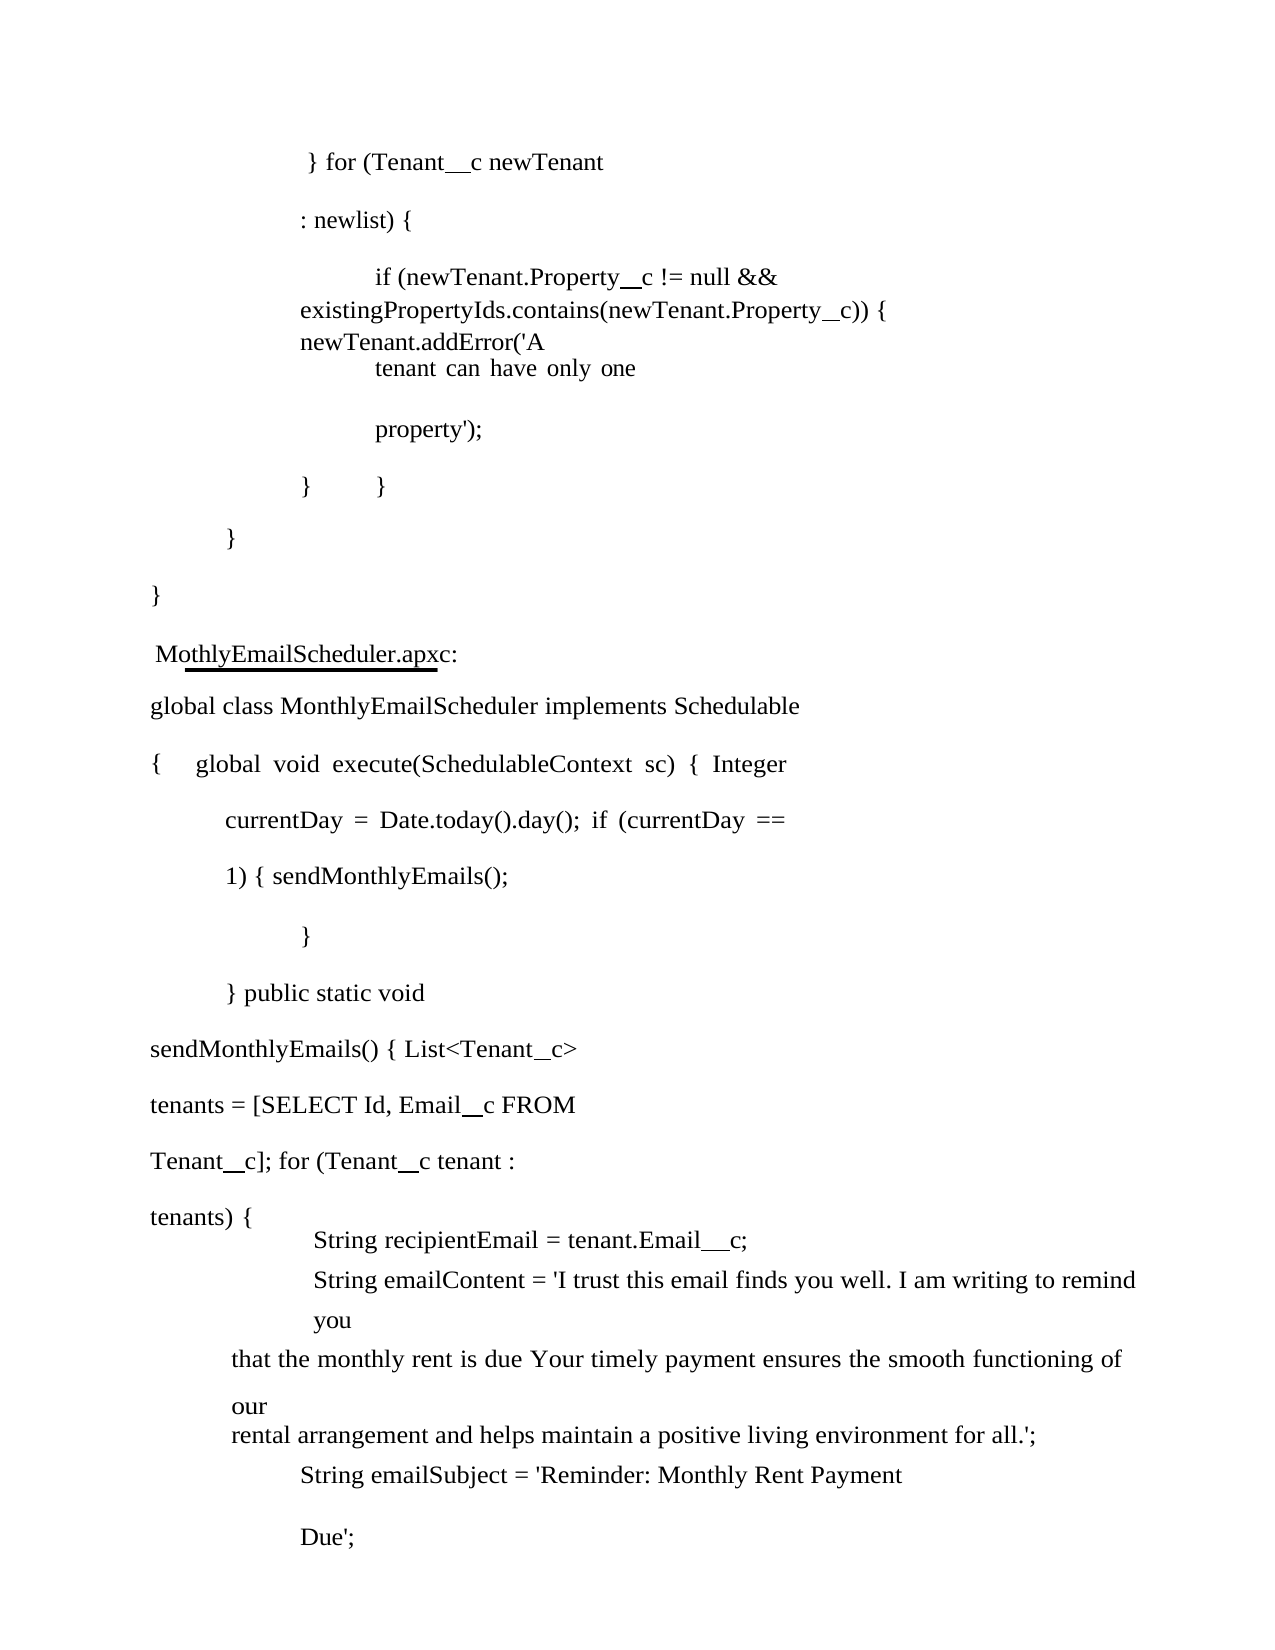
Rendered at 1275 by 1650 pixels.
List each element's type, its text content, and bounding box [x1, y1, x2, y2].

text our [231, 1391, 1275, 1419]
text that the monthly rent is due Your timely payment ensures the smooth functioning of [231, 1346, 1275, 1373]
text Due'; [300, 1522, 1275, 1551]
text if (newTenant.Property c != null && existingPropertyIds.contains(newTenant.Property c)) { newTenant.addError('A [300, 262, 1122, 356]
text property'); [375, 414, 1275, 443]
text } } [300, 466, 1275, 500]
text } [150, 581, 1275, 609]
text MothlyEmailScheduler.apxc: [155, 639, 1275, 668]
text } for (Tenant c newTenant [306, 147, 1275, 176]
text } [300, 921, 1275, 949]
text rental arrangement and helps maintain a positive living environment for all.'; String emailSubject = 'Reminder: Monthly Rent Payment [231, 1421, 1084, 1489]
text } public static void sendMonthlyEmails() { List<Tenant c> tenants = [SELECT Id, Email c FROM Tenant c]; for (Tenant c tenant : [150, 978, 646, 1175]
text : newlist) { [300, 205, 1275, 233]
text String recipientEmail = tenant.Email c; [313, 1225, 1275, 1253]
text String emailContent = 'I trust this email finds you well. I am writing to remind you [313, 1265, 1145, 1334]
text tenants) { [150, 1203, 254, 1231]
text { global void execute(SchedulableContext sc) { Integer currentDay = Date.today().day(); if (currentDay == 1) { sendMonthlyEmails(); [150, 748, 787, 890]
picture [154, 668, 468, 672]
text global class MonthlyEmailScheduler implements Schedulable [150, 691, 1275, 720]
text } [225, 523, 1275, 552]
text tenant can have only one [375, 359, 1275, 380]
